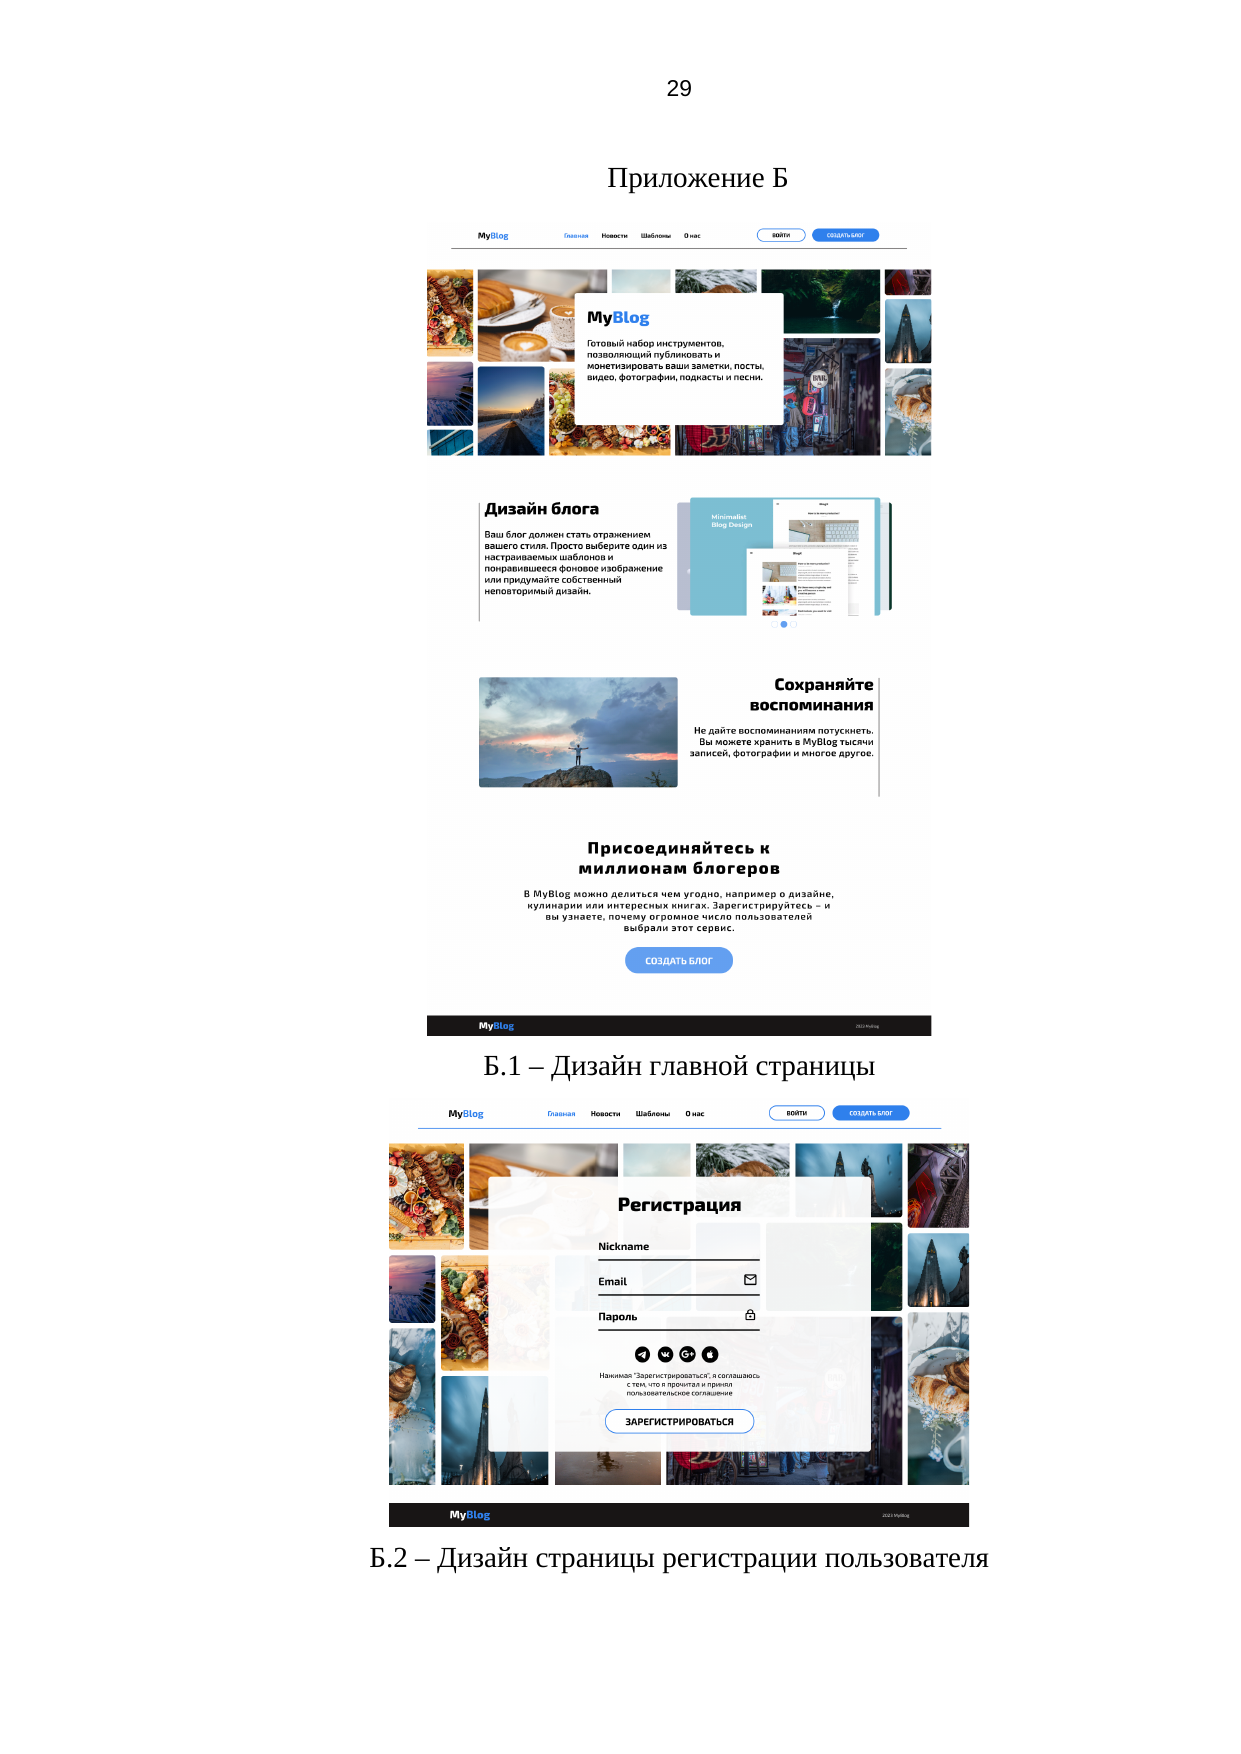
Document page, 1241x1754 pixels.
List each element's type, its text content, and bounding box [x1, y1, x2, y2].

text Б.1 – Дизайн главной страницы [177, 1048, 1181, 1082]
picture [427, 222, 932, 1036]
text Б.2 – Дизайн страницы регистрации пользователя [177, 1540, 1181, 1573]
subtitle Приложение Б [214, 160, 1181, 193]
picture [389, 1098, 970, 1527]
